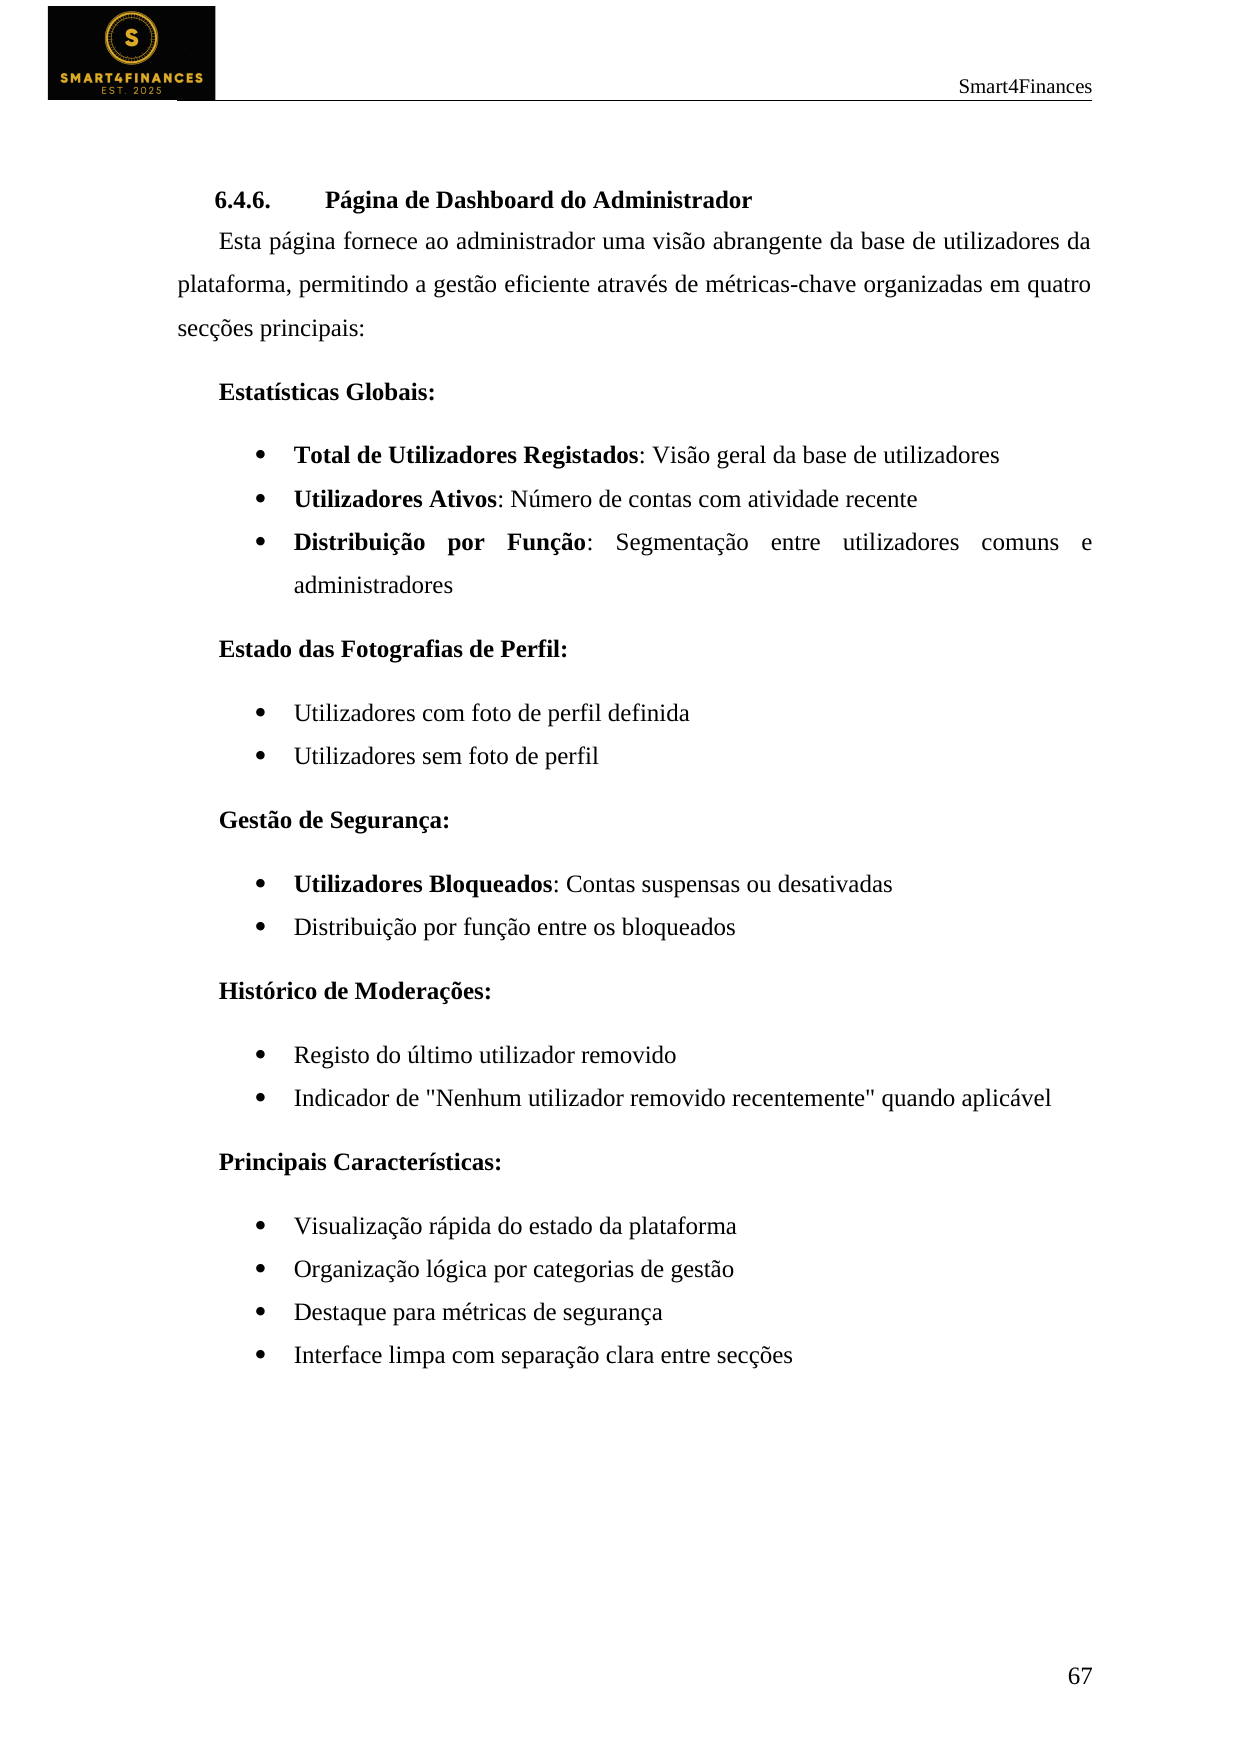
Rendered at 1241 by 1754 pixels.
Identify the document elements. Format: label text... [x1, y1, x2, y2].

subtitle Página de Dashboard do Administrador [214, 185, 1092, 214]
list Utilizadores Ativos: Número de contas com atividade recente [256, 484, 1092, 512]
text Histórico de Moderações: [177, 976, 1092, 1005]
list Total de Utilizadores Registados: Visão geral da base de utilizadores [256, 441, 1092, 469]
list Indicador de "Nenhum utilizador removido recentemente" quando aplicável [256, 1083, 1092, 1112]
list Registo do último utilizador removido [256, 1040, 1092, 1069]
list Organização lógica por categorias de gestão [256, 1254, 1092, 1283]
list Destaque para métricas de segurança [256, 1297, 1092, 1326]
list Utilizadores sem foto de perfil [256, 741, 1092, 770]
list Distribuição por Função: Segmentação entre utilizadores comuns e administradores [256, 527, 1092, 599]
list Interface limpa com separação clara entre secções [256, 1340, 1092, 1369]
text Principais Características: [177, 1147, 1092, 1176]
list Visualização rápida do estado da plataforma [256, 1211, 1092, 1240]
text Esta página fornece ao administrador uma visão abrangente da base de utilizadores da plataforma, permitindo a gestão eficiente através de métricas-chave organizadas em quatro secções principais: [177, 226, 1092, 341]
text Estado das Fotografias de Perfil: [177, 634, 1092, 663]
list Utilizadores com foto de perfil definida [256, 698, 1092, 727]
list Distribuição por função entre os bloqueados [256, 912, 1092, 941]
text Estatísticas Globais: [177, 377, 1092, 405]
picture [47, 6, 216, 100]
list Utilizadores Bloqueados: Contas suspensas ou desativadas [256, 869, 1092, 898]
text Gestão de Segurança: [177, 805, 1092, 834]
